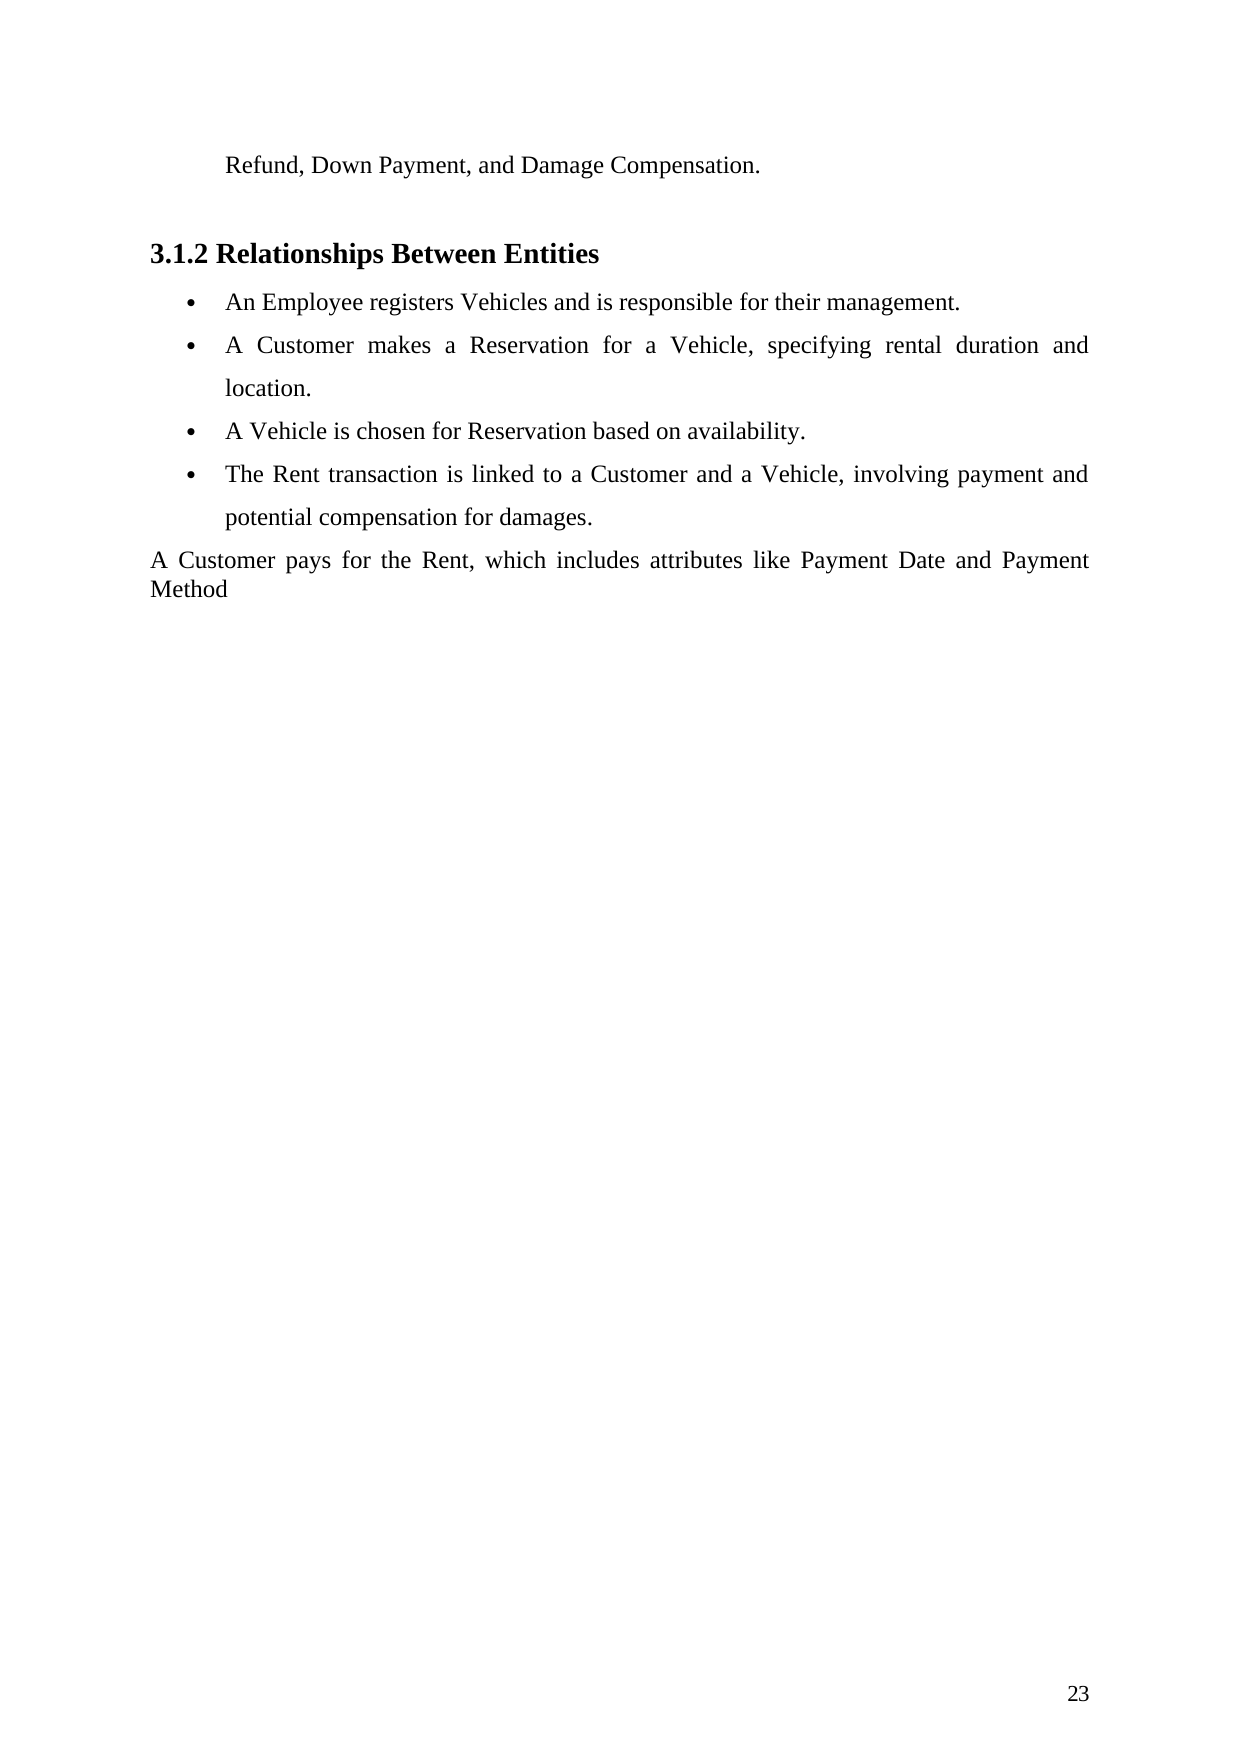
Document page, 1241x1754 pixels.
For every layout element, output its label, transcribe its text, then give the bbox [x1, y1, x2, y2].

list An Employee registers Vehicles and is responsible for their management. [187, 287, 1090, 315]
text 3.1.2 Relationships Between Entities [150, 236, 1090, 270]
list A Customer makes a Reservation for a Vehicle, specifying rental duration and location. [187, 330, 1090, 402]
list The Rent transaction is linked to a Customer and a Vehicle, involving payment and potential compensation for damages. [187, 459, 1090, 531]
list A Vehicle is chosen for Reservation based on availability. [187, 416, 1090, 445]
text A Customer pays for the Rent, which includes attributes like Payment Date and Payment Method [150, 545, 1090, 603]
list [187, 150, 1090, 179]
